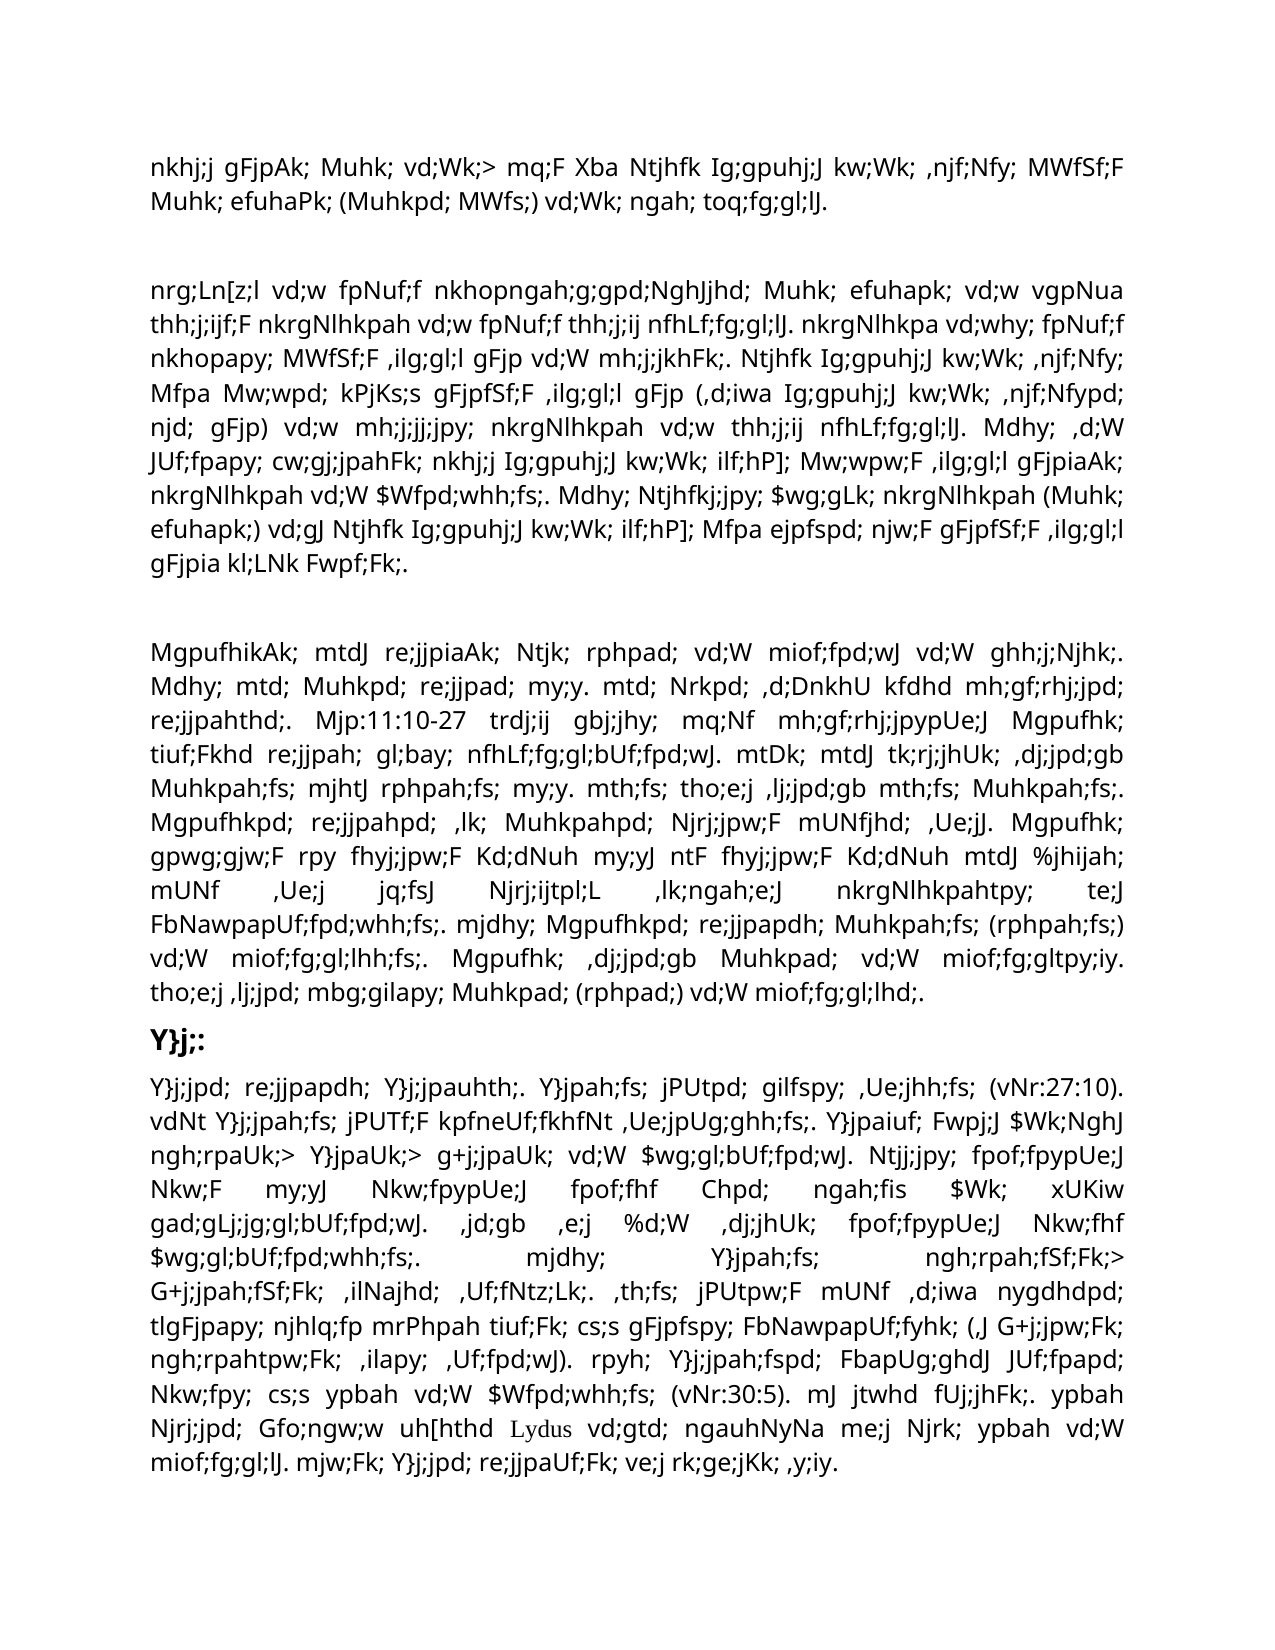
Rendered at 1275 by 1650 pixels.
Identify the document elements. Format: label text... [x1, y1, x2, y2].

text MgpufhikAk; mtdJ re;jjpiaAk; Ntjk; rphpad; vd;W miof;fpd;wJ vd;W ghh;j;Njhk;. Mdhy; mtd; Muhkpd; re;jjpad; my;y. mtd; Nrkpd; ,d;DnkhU kfdhd mh;gf;rhj;jpd; re;jjpahthd;. Mjp:11:10-27 trdj;ij gbj;jhy; mq;Nf mh;gf;rhj;jpypUe;J Mgpufhk; tiuf;Fkhd re;jjpah; gl;bay; nfhLf;fg;gl;bUf;fpd;wJ. mtDk; mtdJ tk;rj;jhUk; ,dj;jpd;gb Muhkpah;fs; mjhtJ rphpah;fs; my;y. mth;fs; tho;e;j ,lj;jpd;gb mth;fs; Muhkpah;fs;. Mgpufhkpd; re;jjpahpd; ,lk; Muhkpahpd; Njrj;jpw;F mUNfjhd; ,Ue;jJ. Mgpufhk; gpwg;gjw;F rpy fhyj;jpw;F Kd;dNuh my;yJ ntF fhyj;jpw;F Kd;dNuh mtdJ %jhijah; mUNf ,Ue;j jq;fsJ Njrj;ijtpl;L ,lk;ngah;e;J nkrgNlhkpahtpy; te;J FbNawpapUf;fpd;whh;fs;. mjdhy; Mgpufhkpd; re;jjpapdh; Muhkpah;fs; (rphpah;fs;) vd;W miof;fg;gl;lhh;fs;. Mgpufhk; ,dj;jpd;gb Muhkpad; vd;W miof;fg;gltpy;iy. tho;e;j ,lj;jpd; mbg;gilapy; Muhkpad; (rphpad;) vd;W miof;fg;gl;lhd;. [150, 634, 1125, 1009]
text Y}j;jpd; re;jjpapdh; Y}j;jpauhth;. Y}jpah;fs; jPUtpd; gilfspy; ,Ue;jhh;fs; (vNr:27:10). vdNt Y}j;jpah;fs; jPUTf;F kpfneUf;fkhfNt ,Ue;jpUg;ghh;fs;. Y}jpaiuf; Fwpj;J $Wk;NghJ ngh;rpaUk;> Y}jpaUk;> g+j;jpaUk; vd;W $wg;gl;bUf;fpd;wJ. Ntjj;jpy; fpof;fpypUe;J Nkw;F my;yJ Nkw;fpypUe;J fpof;fhf Chpd; ngah;fis $Wk; xUKiw gad;gLj;jg;gl;bUf;fpd;wJ. ,jd;gb ,e;j %d;W ,dj;jhUk; fpof;fpypUe;J Nkw;fhf $wg;gl;bUf;fpd;whh;fs;. mjdhy; Y}jpah;fs; ngh;rpah;fSf;Fk;> G+j;jpah;fSf;Fk; ,ilNajhd; ,Uf;fNtz;Lk;. ,th;fs; jPUtpw;F mUNf ,d;iwa nygdhdpd; tlgFjpapy; njhlq;fp mrPhpah tiuf;Fk; cs;s gFjpfspy; FbNawpapUf;fyhk; (,J G+j;jpw;Fk; ngh;rpahtpw;Fk; ,ilapy; ,Uf;fpd;wJ). rpyh; Y}j;jpah;fspd; FbapUg;ghdJ JUf;fpapd; Nkw;fpy; cs;s ypbah vd;W $Wfpd;whh;fs; (vNr:30:5). mJ jtwhd fUj;jhFk;. ypbah Njrj;jpd; Gfo;ngw;w uh[hthd Lydus vd;gtd; ngauhNyNa me;j Njrk; ypbah vd;W miof;fg;gl;lJ. mjw;Fk; Y}j;jpd; re;jjpaUf;Fk; ve;j rk;ge;jKk; ,y;iy. [150, 1070, 1125, 1478]
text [150, 150, 1125, 218]
text nrg;Ln[z;l vd;w fpNuf;f nkhopngah;g;gpd;NghJjhd; Muhk; efuhapk; vd;w vgpNua thh;j;ijf;F nkrgNlhkpah vd;w fpNuf;f thh;j;ij nfhLf;fg;gl;lJ. nkrgNlhkpa vd;why; fpNuf;f nkhopapy; MWfSf;F ,ilg;gl;l gFjp vd;W mh;j;jkhFk;. Ntjhfk Ig;gpuhj;J kw;Wk; ,njf;Nfy; Mfpa Mw;wpd; kPjKs;s gFjpfSf;F ,ilg;gl;l gFjp (,d;iwa Ig;gpuhj;J kw;Wk; ,njf;Nfypd; njd; gFjp) vd;w mh;j;jj;jpy; nkrgNlhkpah vd;w thh;j;ij nfhLf;fg;gl;lJ. Mdhy; ,d;W JUf;fpapy; cw;gj;jpahFk; nkhj;j Ig;gpuhj;J kw;Wk; ilf;hP]; Mw;wpw;F ,ilg;gl;l gFjpiaAk; nkrgNlhkpah vd;W $Wfpd;whh;fs;. Mdhy; Ntjhfkj;jpy; $wg;gLk; nkrgNlhkpah (Muhk; efuhapk;) vd;gJ Ntjhfk Ig;gpuhj;J kw;Wk; ilf;hP]; Mfpa ejpfspd; njw;F gFjpfSf;F ,ilg;gl;l gFjpia kl;LNk Fwpf;Fk;. [150, 273, 1125, 579]
text Y}j;: [150, 1019, 1125, 1059]
